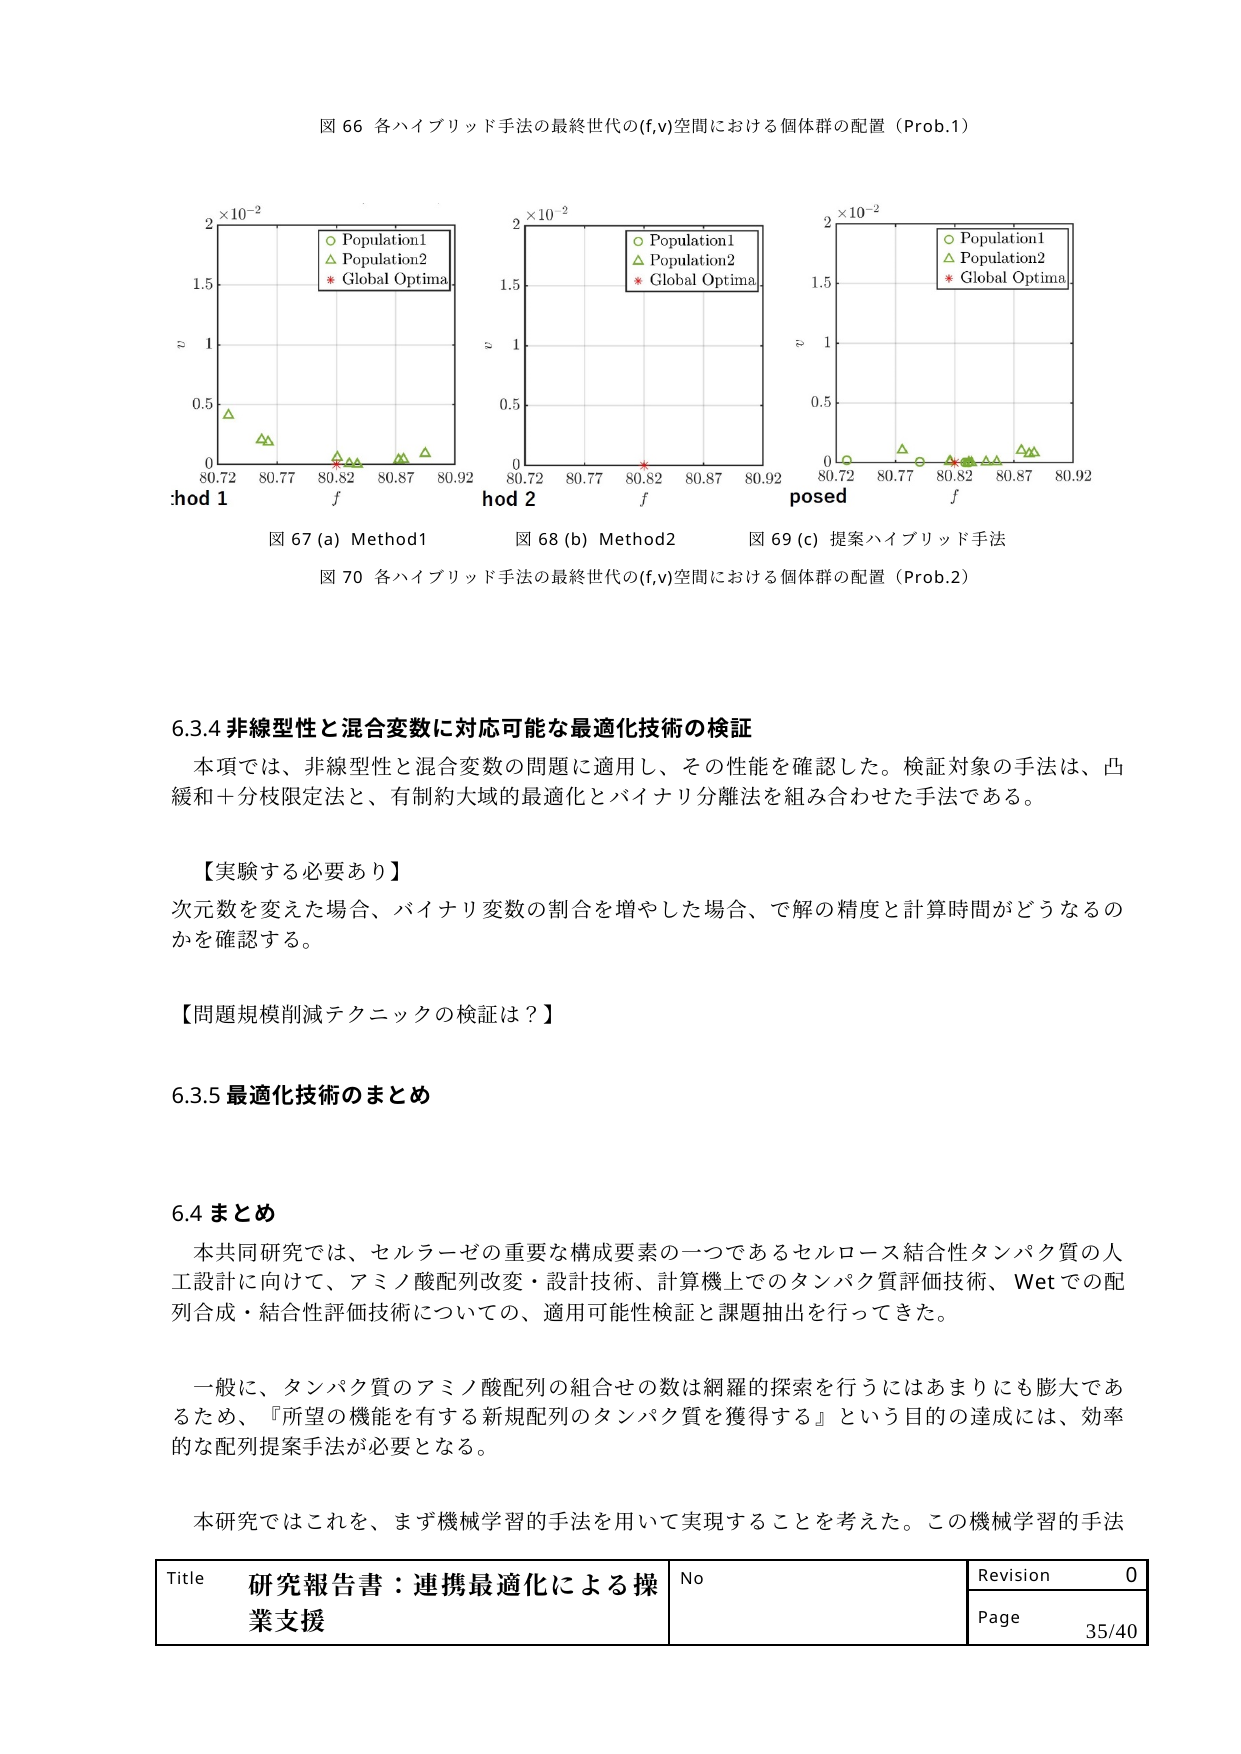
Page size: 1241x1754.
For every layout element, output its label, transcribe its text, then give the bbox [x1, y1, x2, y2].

text 【問題規模削減テクニックの検証は？】 [171, 999, 1126, 1029]
picture [171, 203, 475, 507]
subtitle まとめ [171, 1196, 1126, 1228]
picture [789, 202, 1096, 507]
text 本項では、非線型性と混合変数の問題に適用し、その性能を確認した。検証対象の手法は、凸緩和＋分枝限定法と、有制約大域的最適化とバイナリ分離法を組み合わせた手法である。 [171, 751, 1126, 811]
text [171, 1506, 1126, 1536]
subtitle 非線型性と混合変数に対応可能な最適化技術の検証 [171, 711, 1126, 742]
text 本共同研究では、セルラーゼの重要な構成要素の一つであるセルロース結合性タンパク質の人工設計に向けて、アミノ酸配列改変・設計技術、計算機上でのタンパク質評価技術、Wetでの配列合成・結合性評価技術についての、適用可能性検証と課題抽出を行ってきた。 [171, 1236, 1126, 1326]
text 【実験する必要あり】 [171, 856, 1126, 886]
picture [481, 203, 784, 507]
subtitle 最適化技術のまとめ [171, 1078, 1126, 1110]
text 一般に、タンパク質のアミノ酸配列の組合せの数は網羅的探索を行うにはあまりにも膨大であるため、『所望の機能を有する新規配列のタンパク質を獲得する』という目的の達成には、効率的な配列提案手法が必要となる。 [171, 1371, 1126, 1461]
text 次元数を変えた場合、バイナリ変数の割合を増やした場合、で解の精度と計算時間がどうなるのかを確認する。 [171, 894, 1126, 954]
